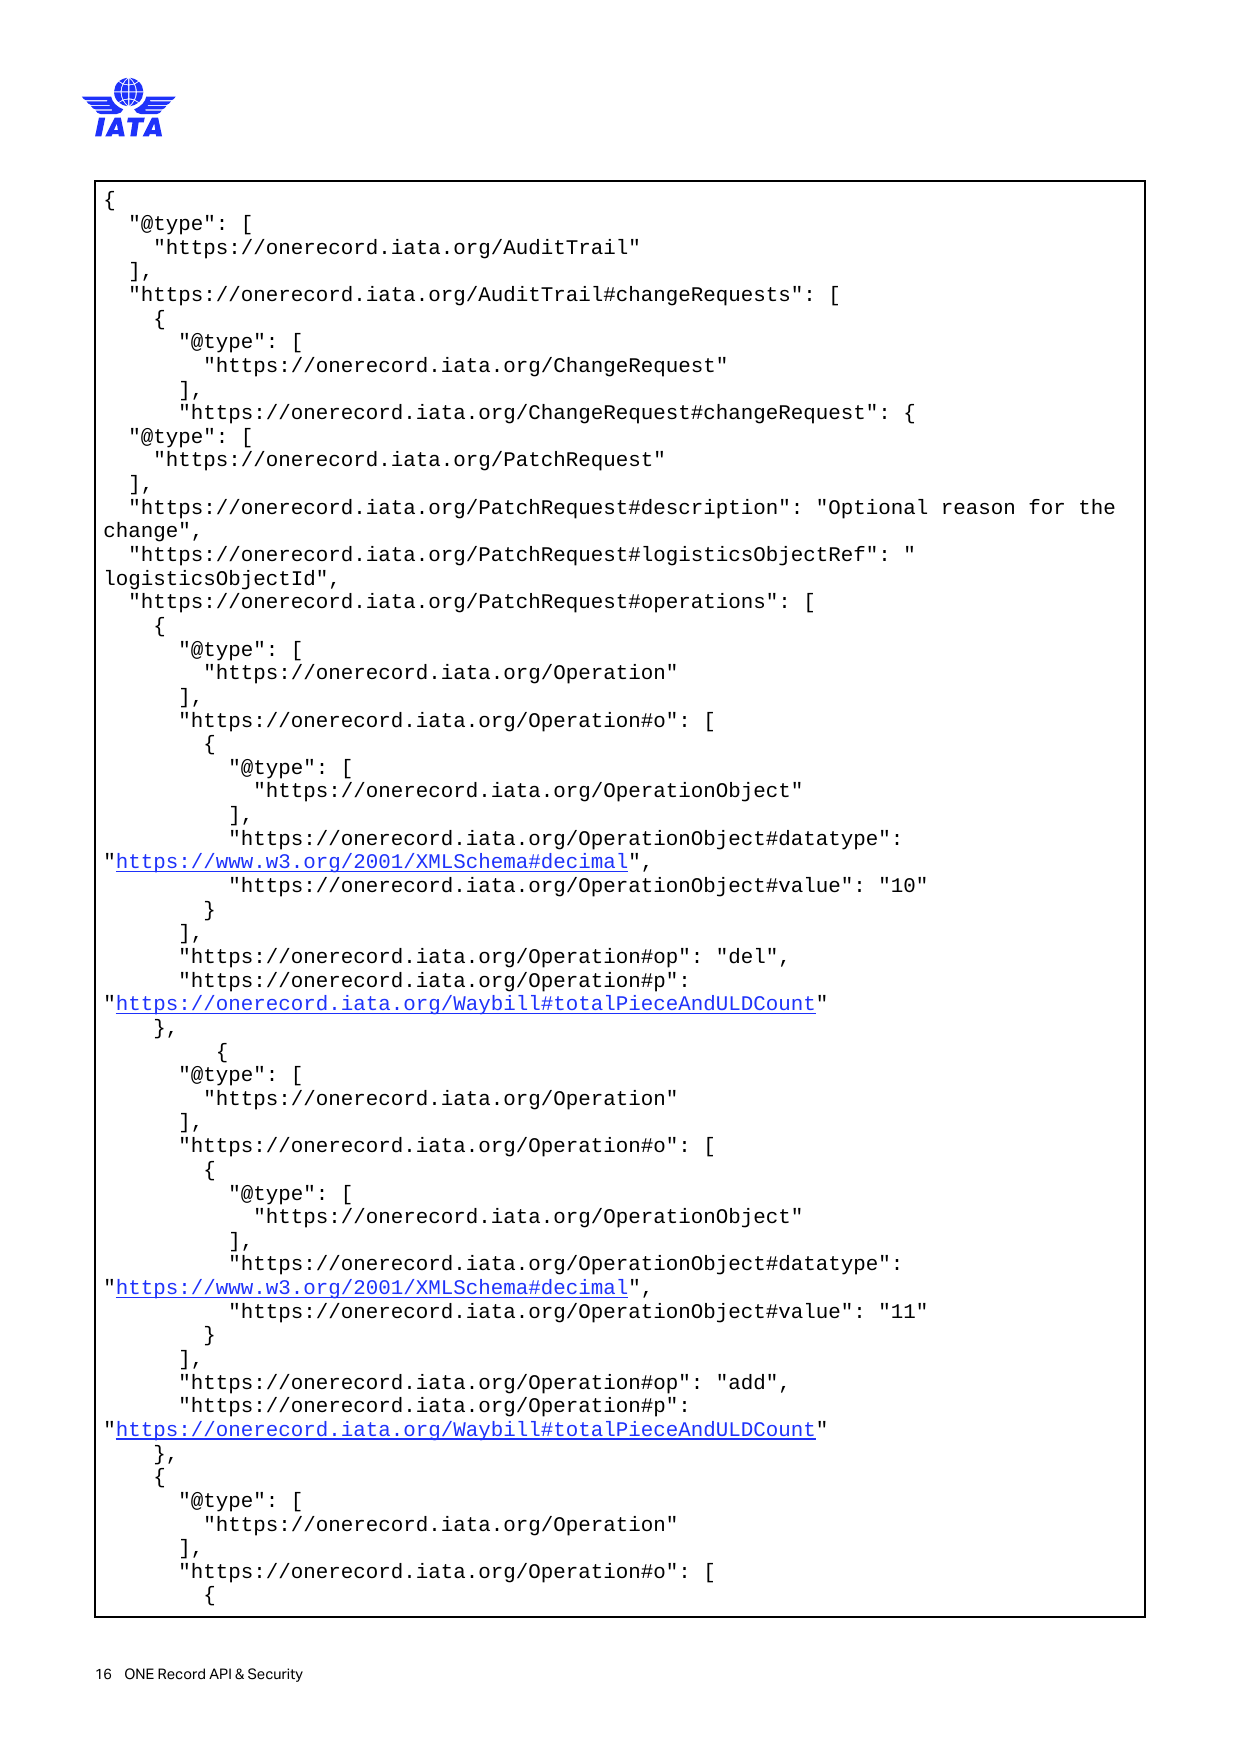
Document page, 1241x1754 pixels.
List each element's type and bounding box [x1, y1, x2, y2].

table_header [96, 182, 1144, 1616]
